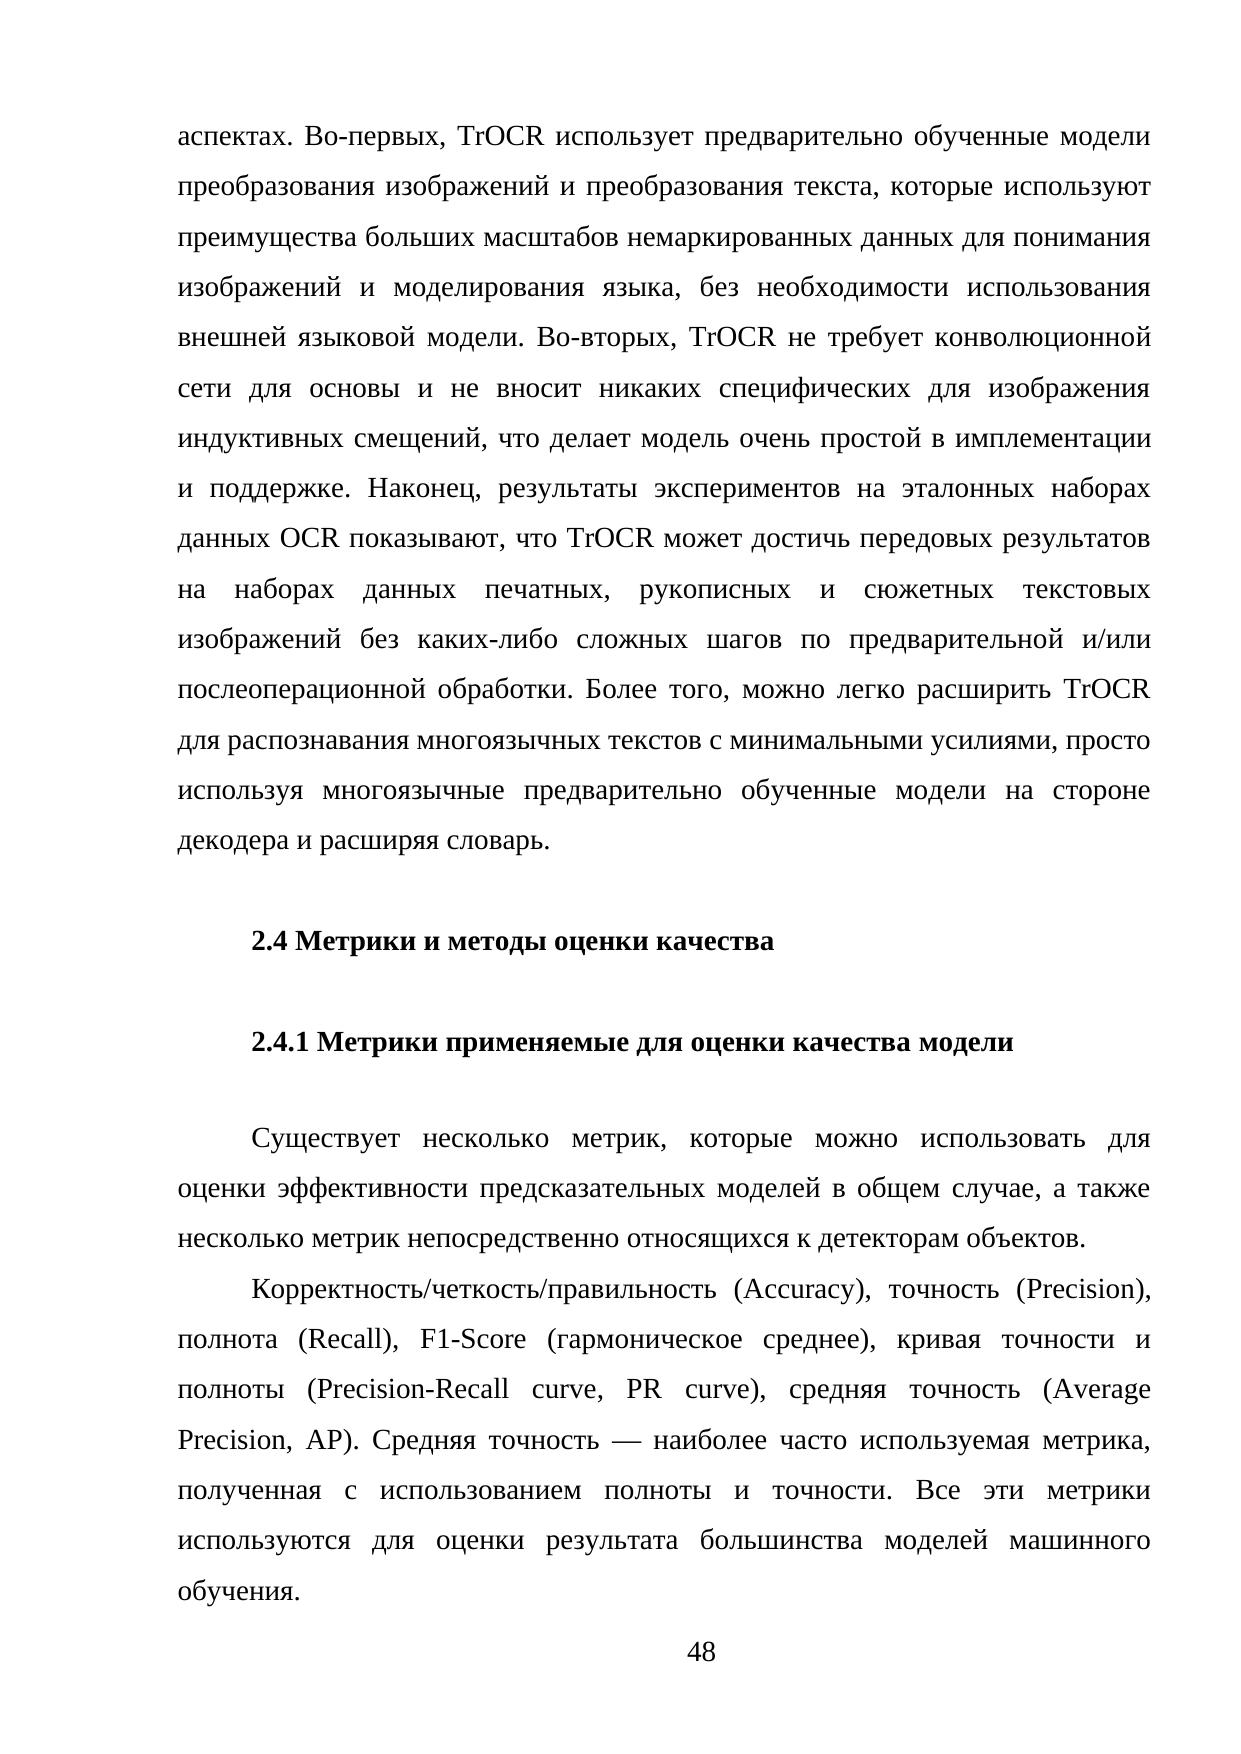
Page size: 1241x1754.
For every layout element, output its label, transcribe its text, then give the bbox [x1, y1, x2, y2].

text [177, 118, 1152, 856]
text Корректность/четкость/правильность (Accuracy), точность (Precision), полнота (Recall), F1-Score (гармоническое среднее), кривая точности и полноты (Precision-Recall curve, PR curve), средняя точность (Average Precision, AP). Средняя точность — наиболее часто используемая метрика, полученная с использованием полноты и точности. Все эти метрики используются для оценки результата большинства моделей машинного обучения. [177, 1271, 1152, 1606]
subtitle 2.4 Метрики и методы оценки качества [177, 923, 1152, 957]
text Существует несколько метрик, которые можно использовать для оценки эффективности предсказательных моделей в общем случае, а также несколько метрик непосредственно относящихся к детекторам объектов. [177, 1120, 1152, 1254]
subtitle 2.4.1 Метрики применяемые для оценки качества модели [177, 1024, 1152, 1057]
